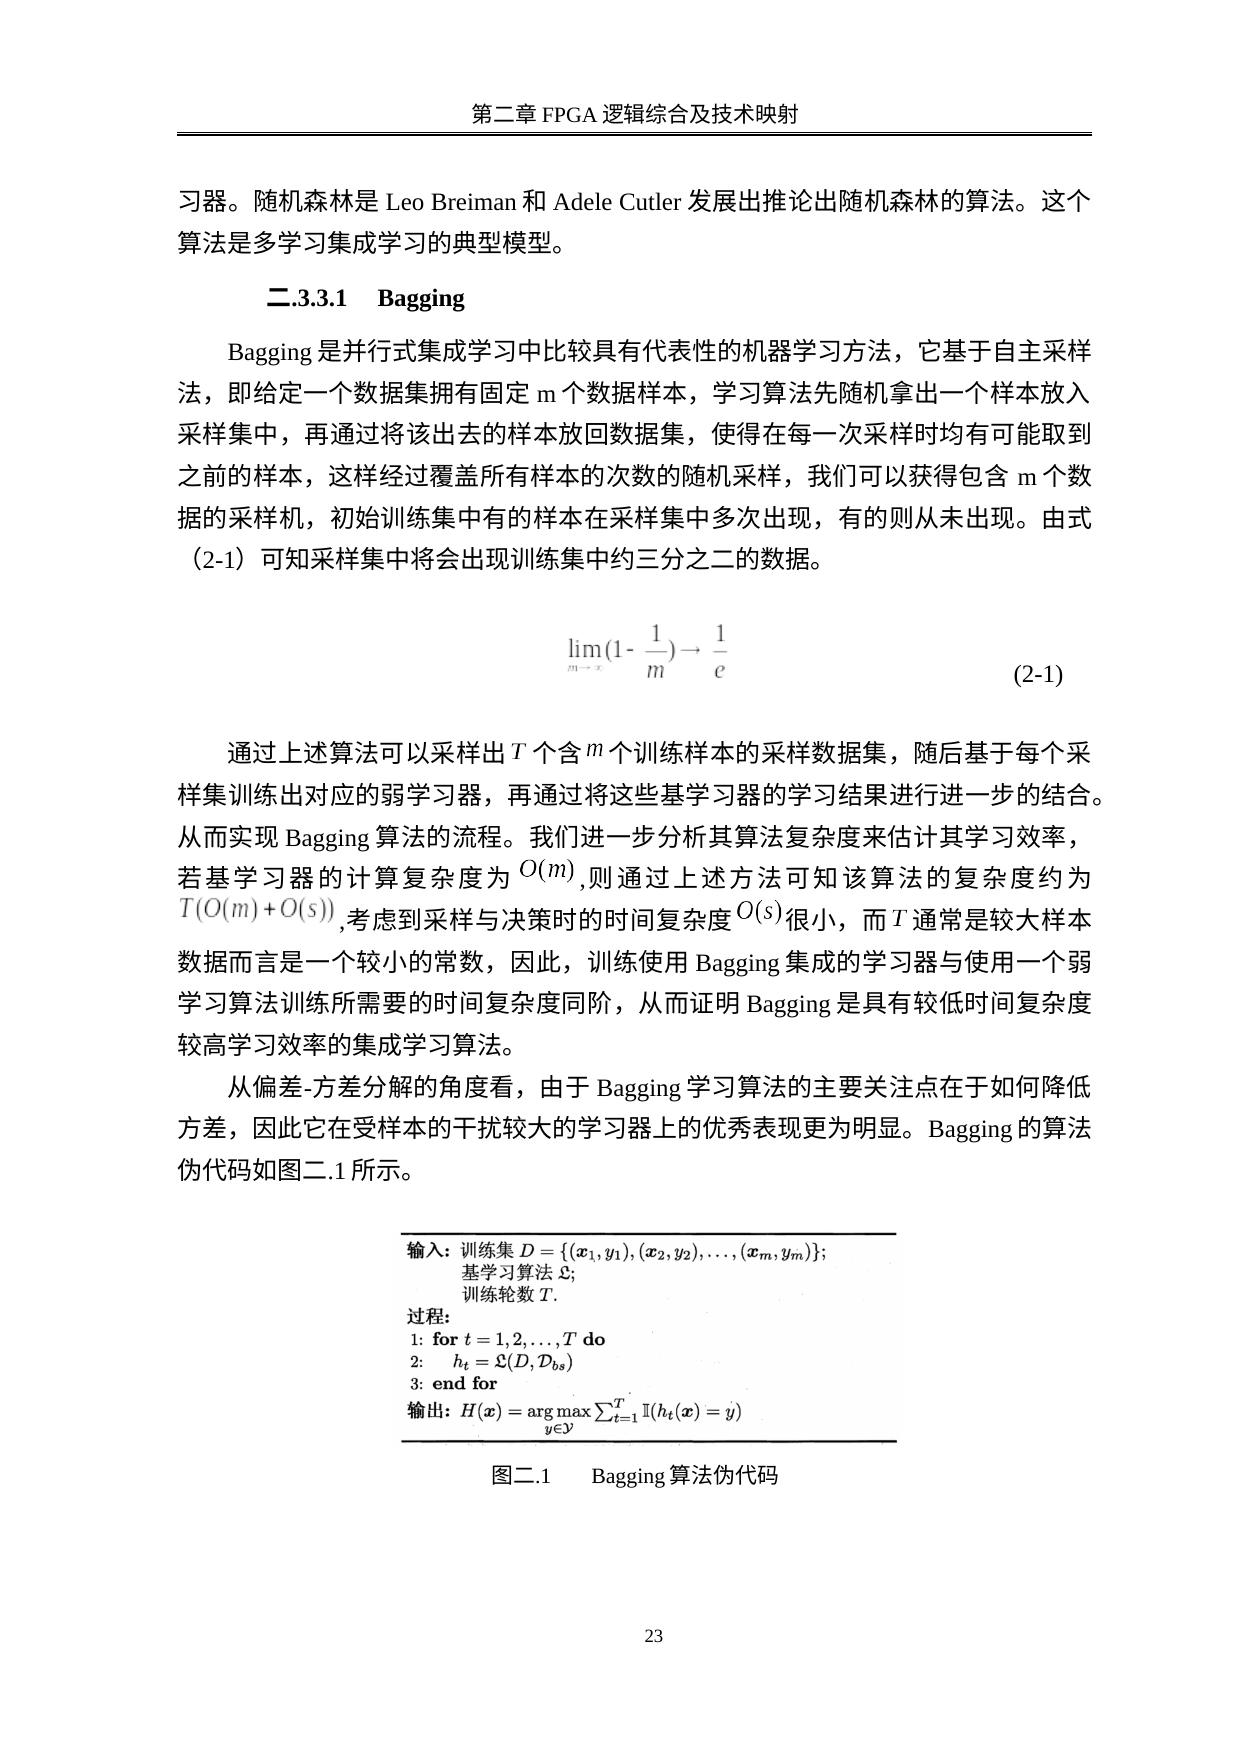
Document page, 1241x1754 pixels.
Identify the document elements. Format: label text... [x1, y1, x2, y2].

text 通过上述算法可以采样出个含个训练样本的采样数据集，随后基于每个采样集训练出对应的弱学习器，再通过将这些基学习器的学习结果进行进一步的结合。从而实现Bagging算法的流程。我们进一步分析其算法复杂度来估计其学习效率，若基学习器的计算复杂度为,则通过上述方法可知该算法的复杂度约为,考虑到采样与决策时的时间复杂度很小，而通常是较大样本数据而言是一个较小的常数，因此，训练使用Bagging集成的学习器与使用一个弱学习算法训练所需要的时间复杂度同阶，从而证明Bagging是具有较低时间复杂度、较高学习效率的集成学习算法。 [177, 729, 1092, 1063]
picture [391, 1229, 904, 1446]
text 在机器学习中，随机森林是通过包含多个基于决策树弱学习器进而构成的强学习器。随机森林是Leo Breiman和Adele Cutler发展出推论出随机森林的算法。这个算法是多学习集成学习的典型模型。 [177, 177, 1092, 261]
text (2-1) [177, 619, 1092, 688]
text Bagging是并行式集成学习中比较具有代表性的机器学习方法，它基于自主采样法，即给定一个数据集拥有固定m个数据样本，学习算法先随机拿出一个样本放入采样集中，再通过将该出去的样本放回数据集，使得在每一次采样时均有可能取到之前的样本，这样经过覆盖所有样本的次数的随机采样，我们可以获得包含m个数据的采样机，初始训练集中有的样本在采样集中多次出现，有的则从未出现。由式（2-1）可知采样集中将会出现训练集中约三分之二的数据。 [177, 327, 1092, 577]
subtitle Bagging [266, 273, 1092, 315]
text 从偏差-方差分解的角度看，由于Bagging学习算法的主要关注点在于如何降低方差，因此它在受样本的干扰较大的学习器上的优秀表现更为明显。Bagging的算法伪代码如图2.21所示。 [177, 1063, 1092, 1188]
text Bagging算法伪代码 [177, 1458, 1092, 1490]
